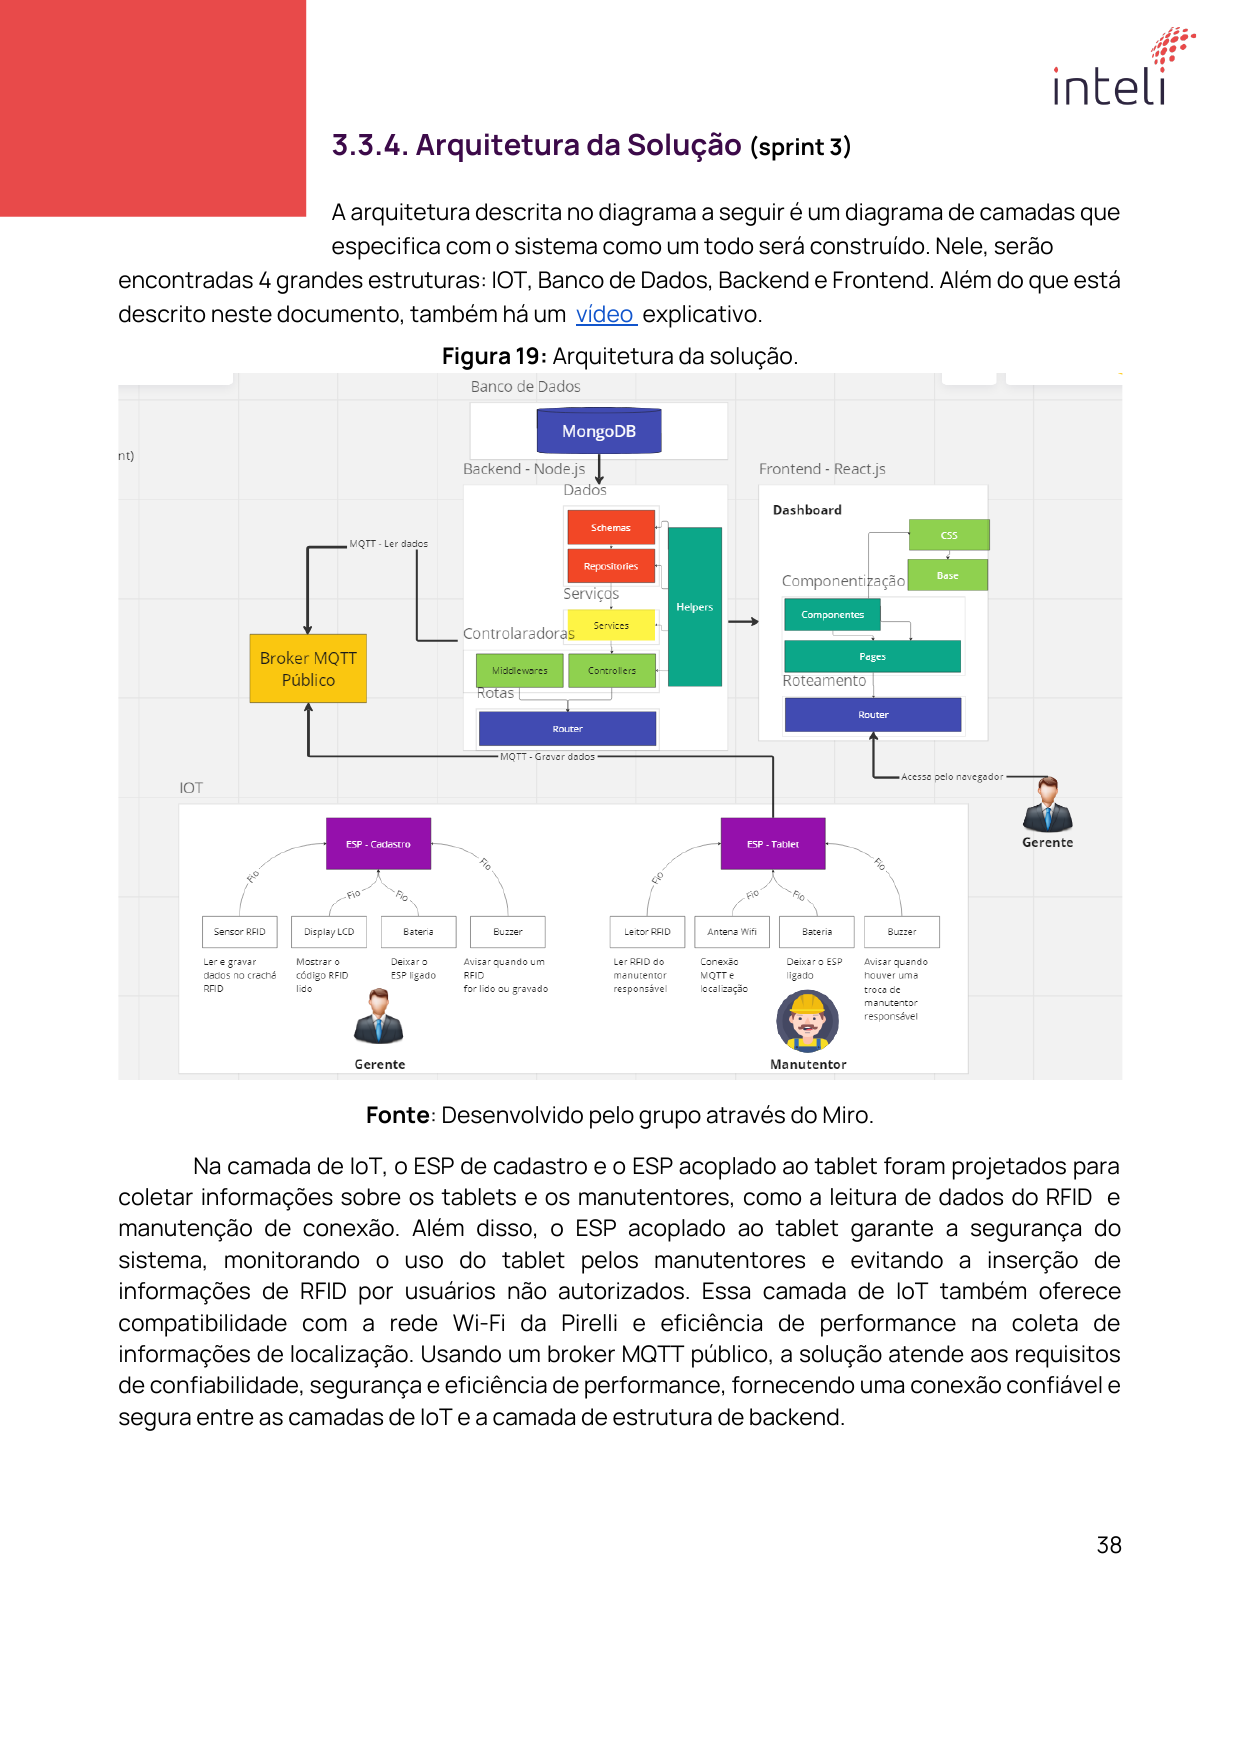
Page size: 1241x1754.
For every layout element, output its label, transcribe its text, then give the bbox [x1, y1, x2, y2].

text Fonte: Desenvolvido pelo grupo através do Miro. [118, 1099, 1122, 1131]
text 3.3.4. Arquitetura da Solução (sprint 3) [118, 124, 1122, 164]
picture [118, 373, 1123, 1080]
picture [1054, 27, 1197, 105]
text A arquitetura descrita no diagrama a seguir é um diagrama de camadas que especifica com o sistema como um todo será construído. Nele, serão encontradas 4 grandes estruturas: IOT, Banco de Dados, Backend e Frontend. Além do que está descrito neste documento, também há um vídeo explicativo. [118, 196, 1122, 329]
text Figura 19: Arquitetura da solução. [118, 340, 1122, 373]
picture [0, 0, 307, 217]
text Na camada de IoT, o ESP de cadastro e o ESP acoplado ao tablet foram projetados para coletar informações sobre os tablets e os manutentores, como a leitura de dados do RFID e manutenção de conexão. Além disso, o ESP acoplado ao tablet garante a segurança do sistema, monitorando o uso do tablet pelos manutentores e evitando a inserção de informações de RFID por usuários não autorizados. Essa camada de IoT também oferece compatibilidade com a rede Wi-Fi da Pirelli e eficiência de performance na coleta de informações de localização. Usando um broker MQTT público, a solução atende aos requisitos de confiabilidade, segurança e eficiência de performance, fornecendo uma conexão confiável e segura entre as camadas de IoT e a camada de estrutura de backend. [118, 1150, 1122, 1432]
